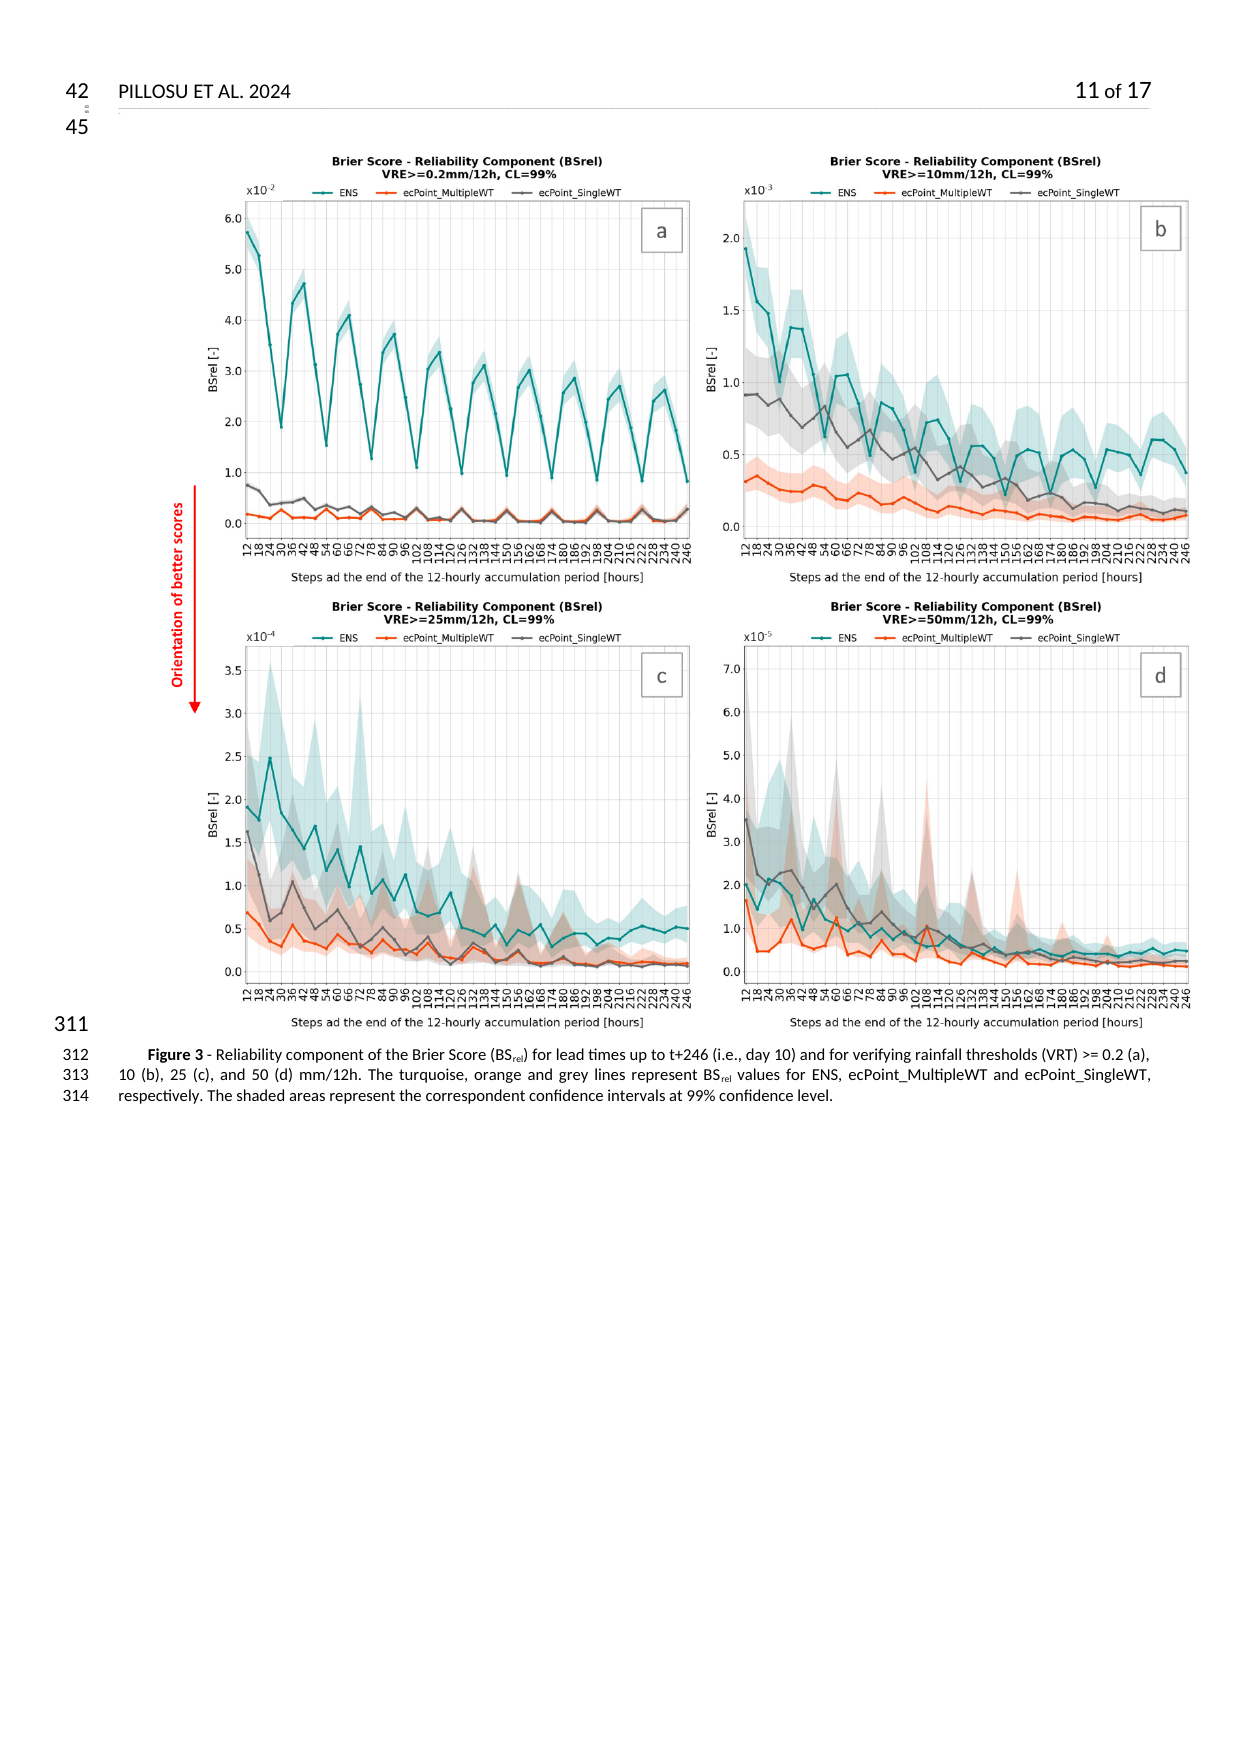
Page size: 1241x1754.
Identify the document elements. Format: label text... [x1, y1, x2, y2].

picture [163, 152, 1197, 1032]
